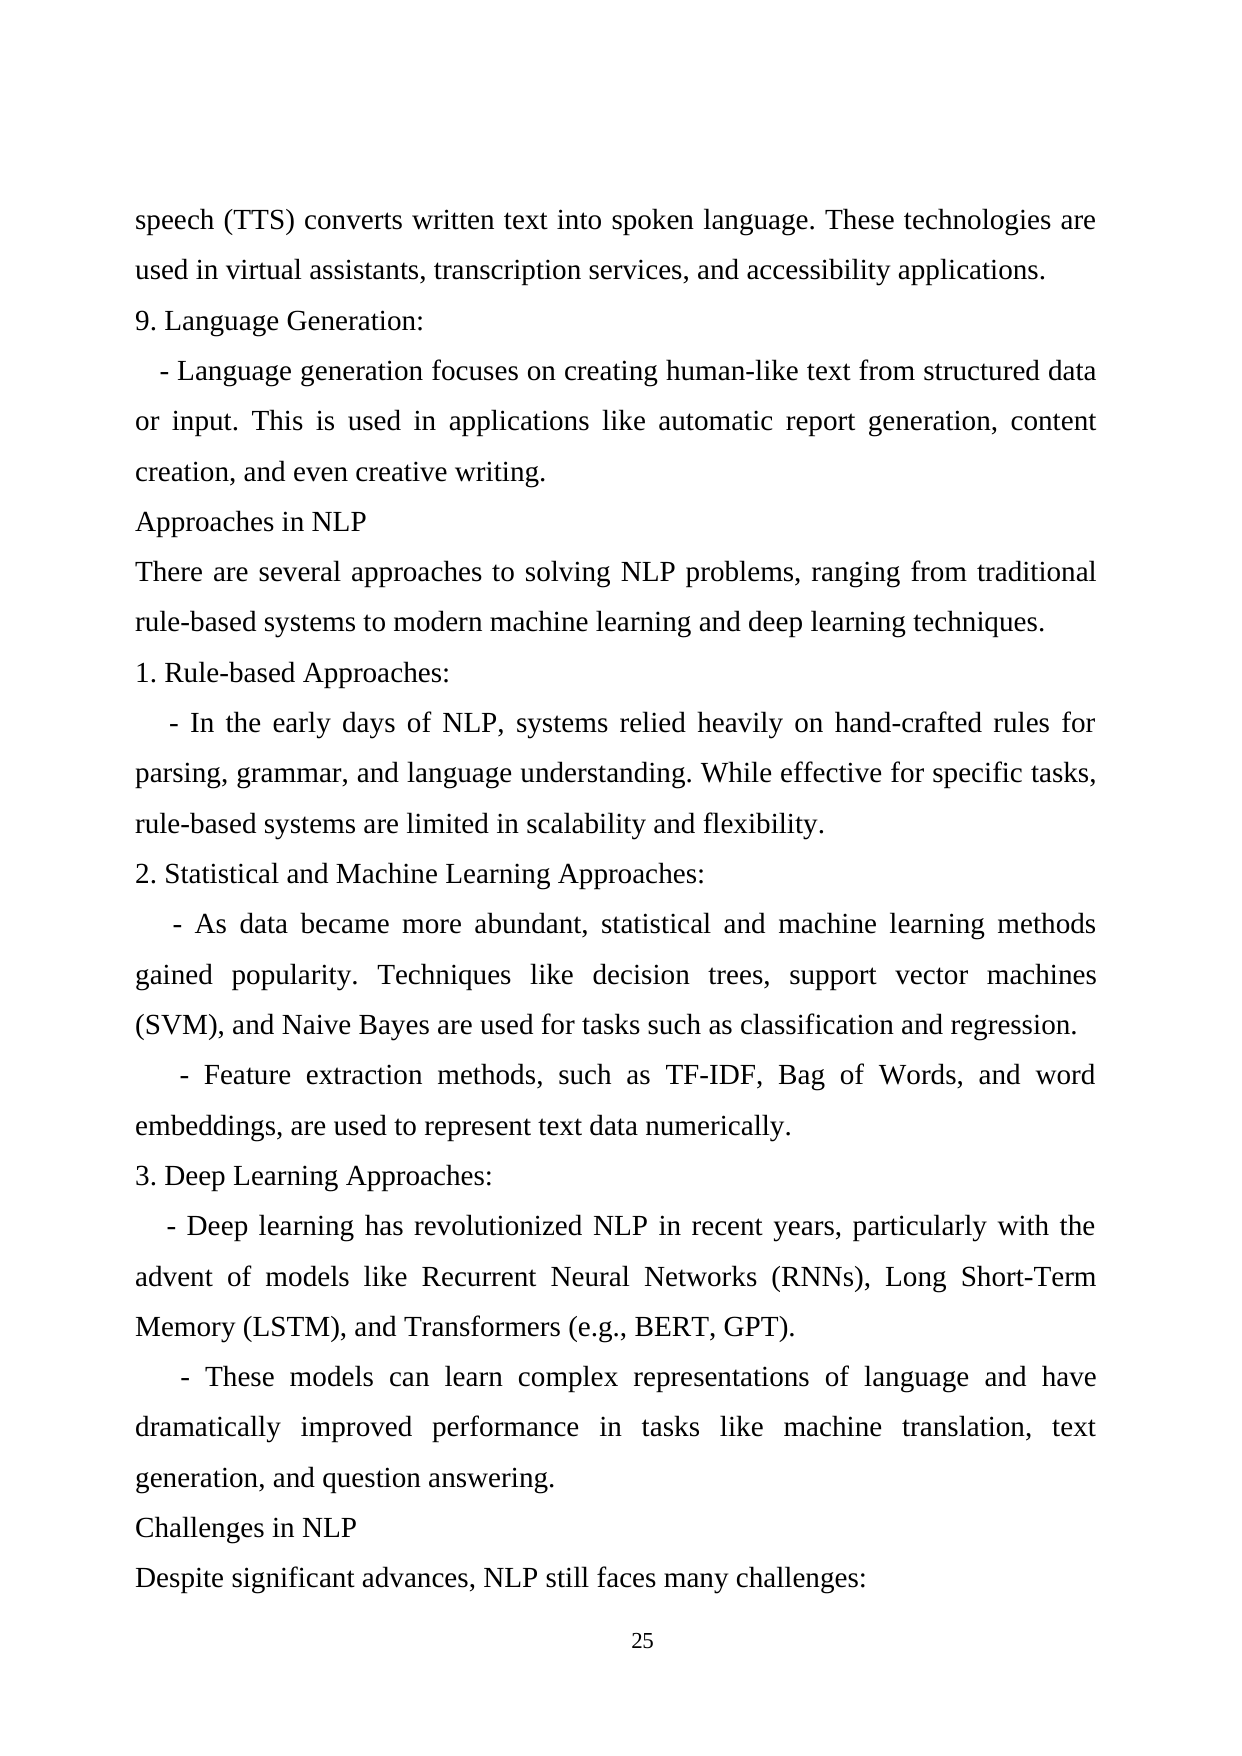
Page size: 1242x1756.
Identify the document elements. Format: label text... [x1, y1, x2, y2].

text 1. Rule-based Approaches: [135, 655, 1097, 688]
text 3. Deep Learning Approaches: [135, 1158, 1097, 1192]
text - Language generation focuses on creating human-like text from structured data or input. This is used in applications like automatic report generation, content creation, and even creative writing. [135, 353, 1097, 487]
text - As data became more abundant, statistical and machine learning methods gained popularity. Techniques like decision trees, support vector machines (SVM), and Naive Bayes are used for tasks such as classification and regression. [135, 906, 1097, 1041]
text Despite significant advances, NLP still faces many challenges: [135, 1561, 1097, 1594]
text 2. Statistical and Machine Learning Approaches: [135, 856, 1097, 890]
text - Feature extraction methods, such as TF-IDF, Bag of Words, and word embeddings, are used to represent text data numerically. [135, 1057, 1097, 1141]
text Approaches in NLP [135, 504, 1097, 537]
text - In the early days of NLP, systems relied heavily on hand-crafted rules for parsing, grammar, and language understanding. While effective for specific tasks, rule-based systems are limited in scalability and flexibility. [135, 705, 1097, 839]
text There are several approaches to solving NLP problems, ranging from traditional rule-based systems to modern machine learning and deep learning techniques. [135, 554, 1097, 638]
text Challenges in NLP [135, 1510, 1097, 1544]
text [135, 202, 1097, 286]
text - These models can learn complex representations of language and have dramatically improved performance in tasks like machine translation, text generation, and question answering. [135, 1359, 1097, 1493]
text 9. Language Generation: [135, 303, 1097, 336]
text - Deep learning has revolutionized NLP in recent years, particularly with the advent of models like Recurrent Neural Networks (RNNs), Long Short-Term Memory (LSTM), and Transformers (e.g., BERT, GPT). [135, 1208, 1097, 1342]
